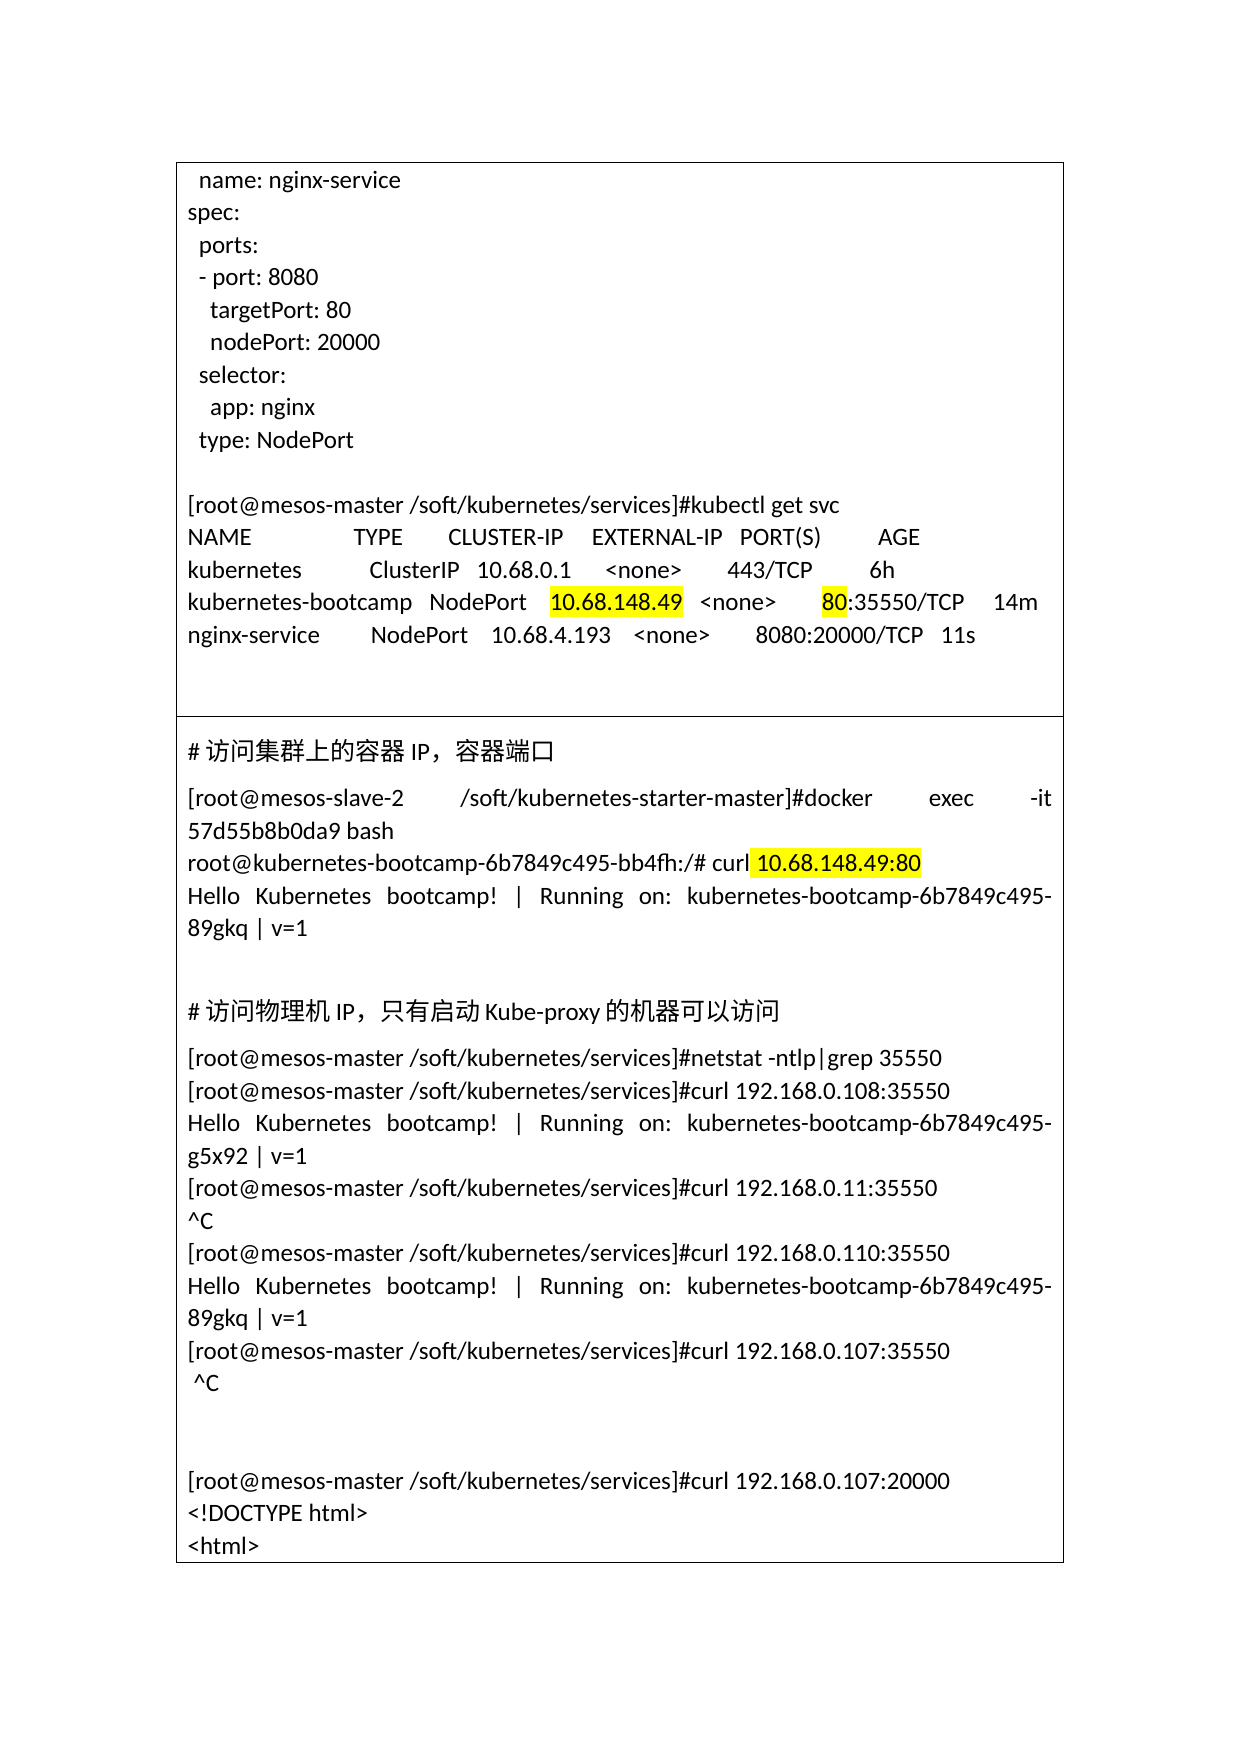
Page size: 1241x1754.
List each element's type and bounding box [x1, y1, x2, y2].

table_cell [177, 717, 1063, 1562]
table_cell [177, 163, 1063, 716]
